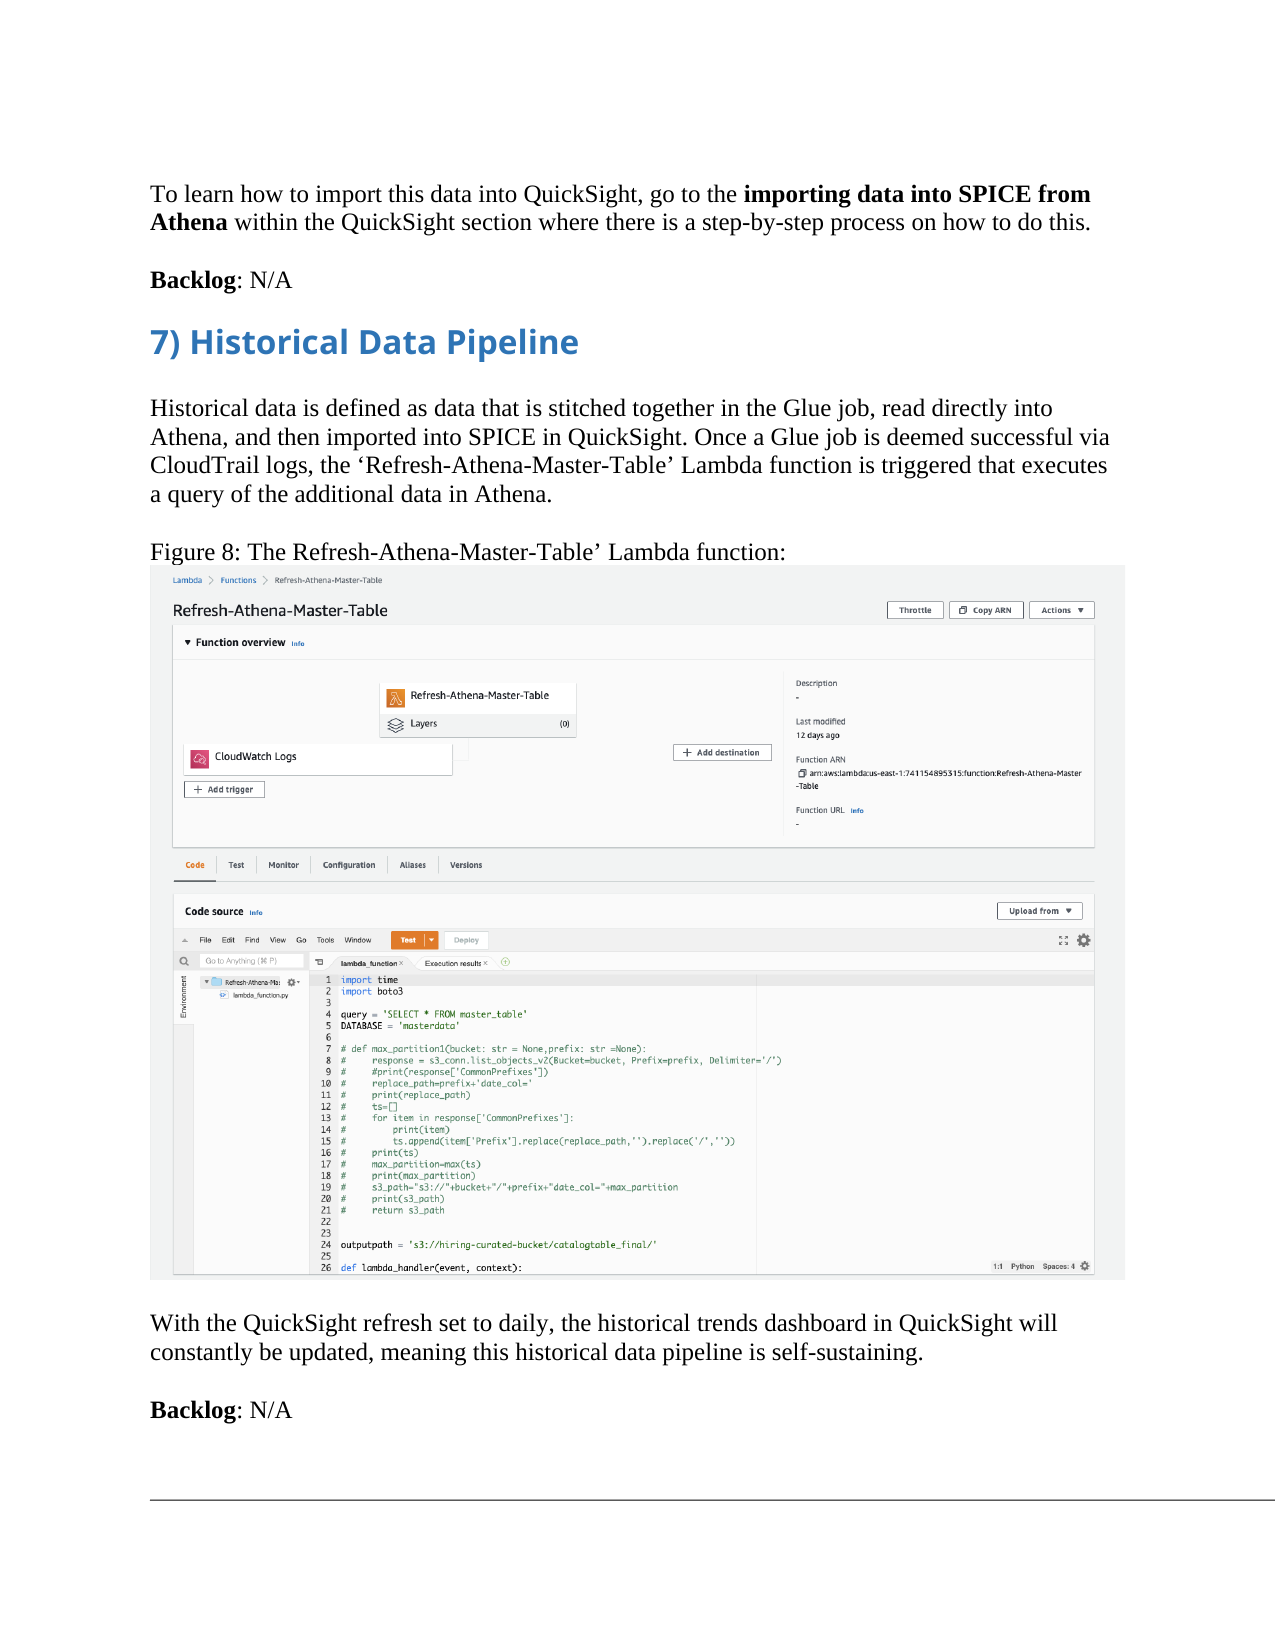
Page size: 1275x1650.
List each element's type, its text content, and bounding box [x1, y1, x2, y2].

text Backlog: N/A [150, 265, 1125, 294]
text With the QuickSight refresh set to daily, the historical trends dashboard in QuickSight will constantly be updated, meaning this historical data pipeline is self-sustaining. [150, 1308, 1125, 1366]
text Backlog: N/A [150, 1395, 1125, 1423]
text To learn how to import this data into QuickSight, go to the importing data into SPICE from Athena within the QuickSight section where there is a step-by-step process on how to do this. [150, 179, 1125, 236]
text Figure 8: The Refresh-Athena-Master-Table’ Lambda function: [150, 537, 1125, 565]
subtitle Historical Data Pipeline [150, 319, 1125, 364]
text Historical data is defined as data that is stitched together in the Glue job, read directly into Athena, and then imported into SPICE in QuickSight. Once a Glue job is deemed successful via CloudTrail logs, the ‘Refresh-Athena-Master-Table’ Lambda function is triggered that executes a query of the additional data in Athena. [150, 393, 1125, 508]
picture [150, 565, 1125, 1280]
